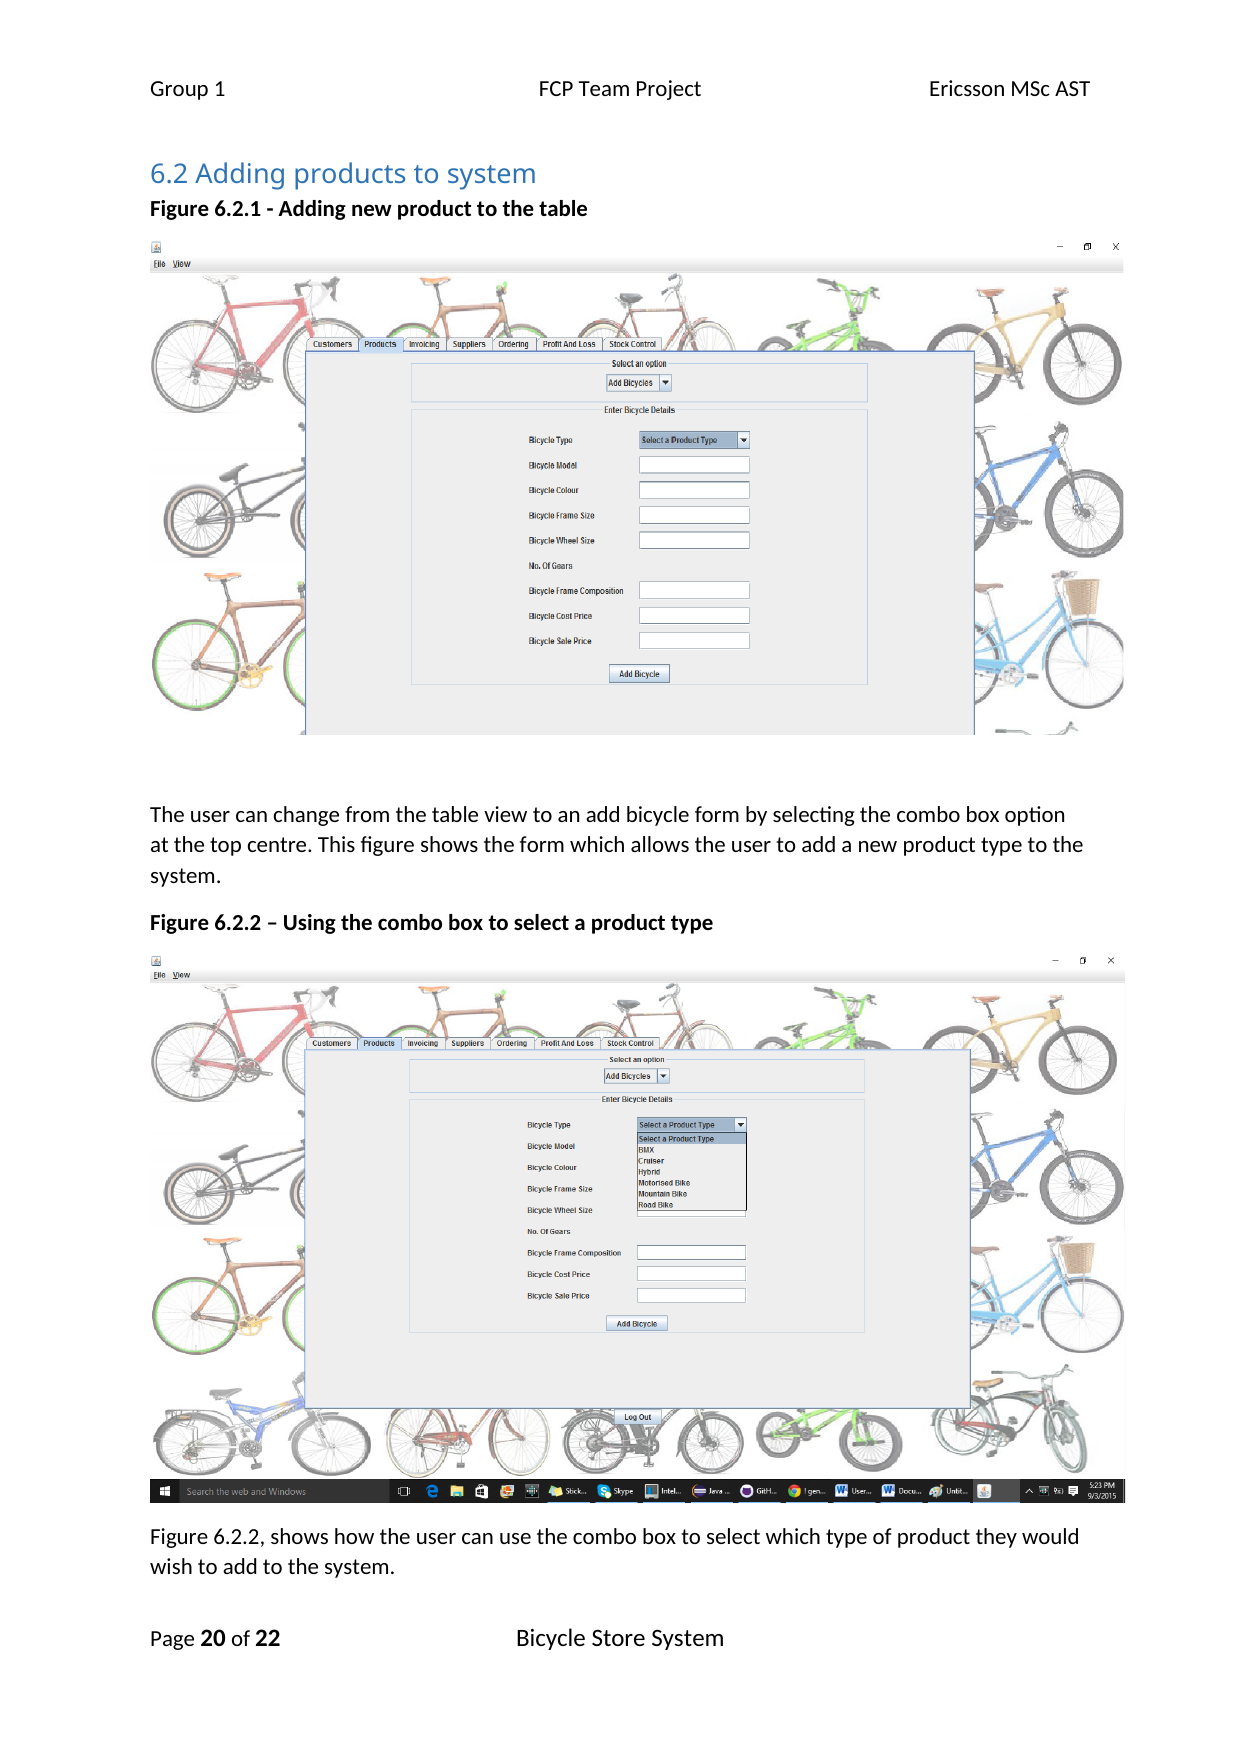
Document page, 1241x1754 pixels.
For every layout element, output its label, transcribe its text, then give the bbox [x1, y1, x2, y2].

text Figure 6.2.2 – Using the combo box to select a product type [150, 908, 1090, 936]
picture [150, 240, 1124, 735]
subtitle 6.2 Adding products to system [150, 154, 1090, 191]
text Figure 6.2.2, shows how the user can use the combo box to select which type of product they would wish to add to the system. [150, 1522, 1090, 1580]
text The user can change from the table view to an add bicycle form by selecting the combo box option at the top centre. This figure shows the form which allows the user to add a new product type to the system. [150, 800, 1090, 889]
picture [150, 954, 1125, 1503]
text Figure 6.2.1 - Adding new product to the table [150, 194, 1090, 222]
